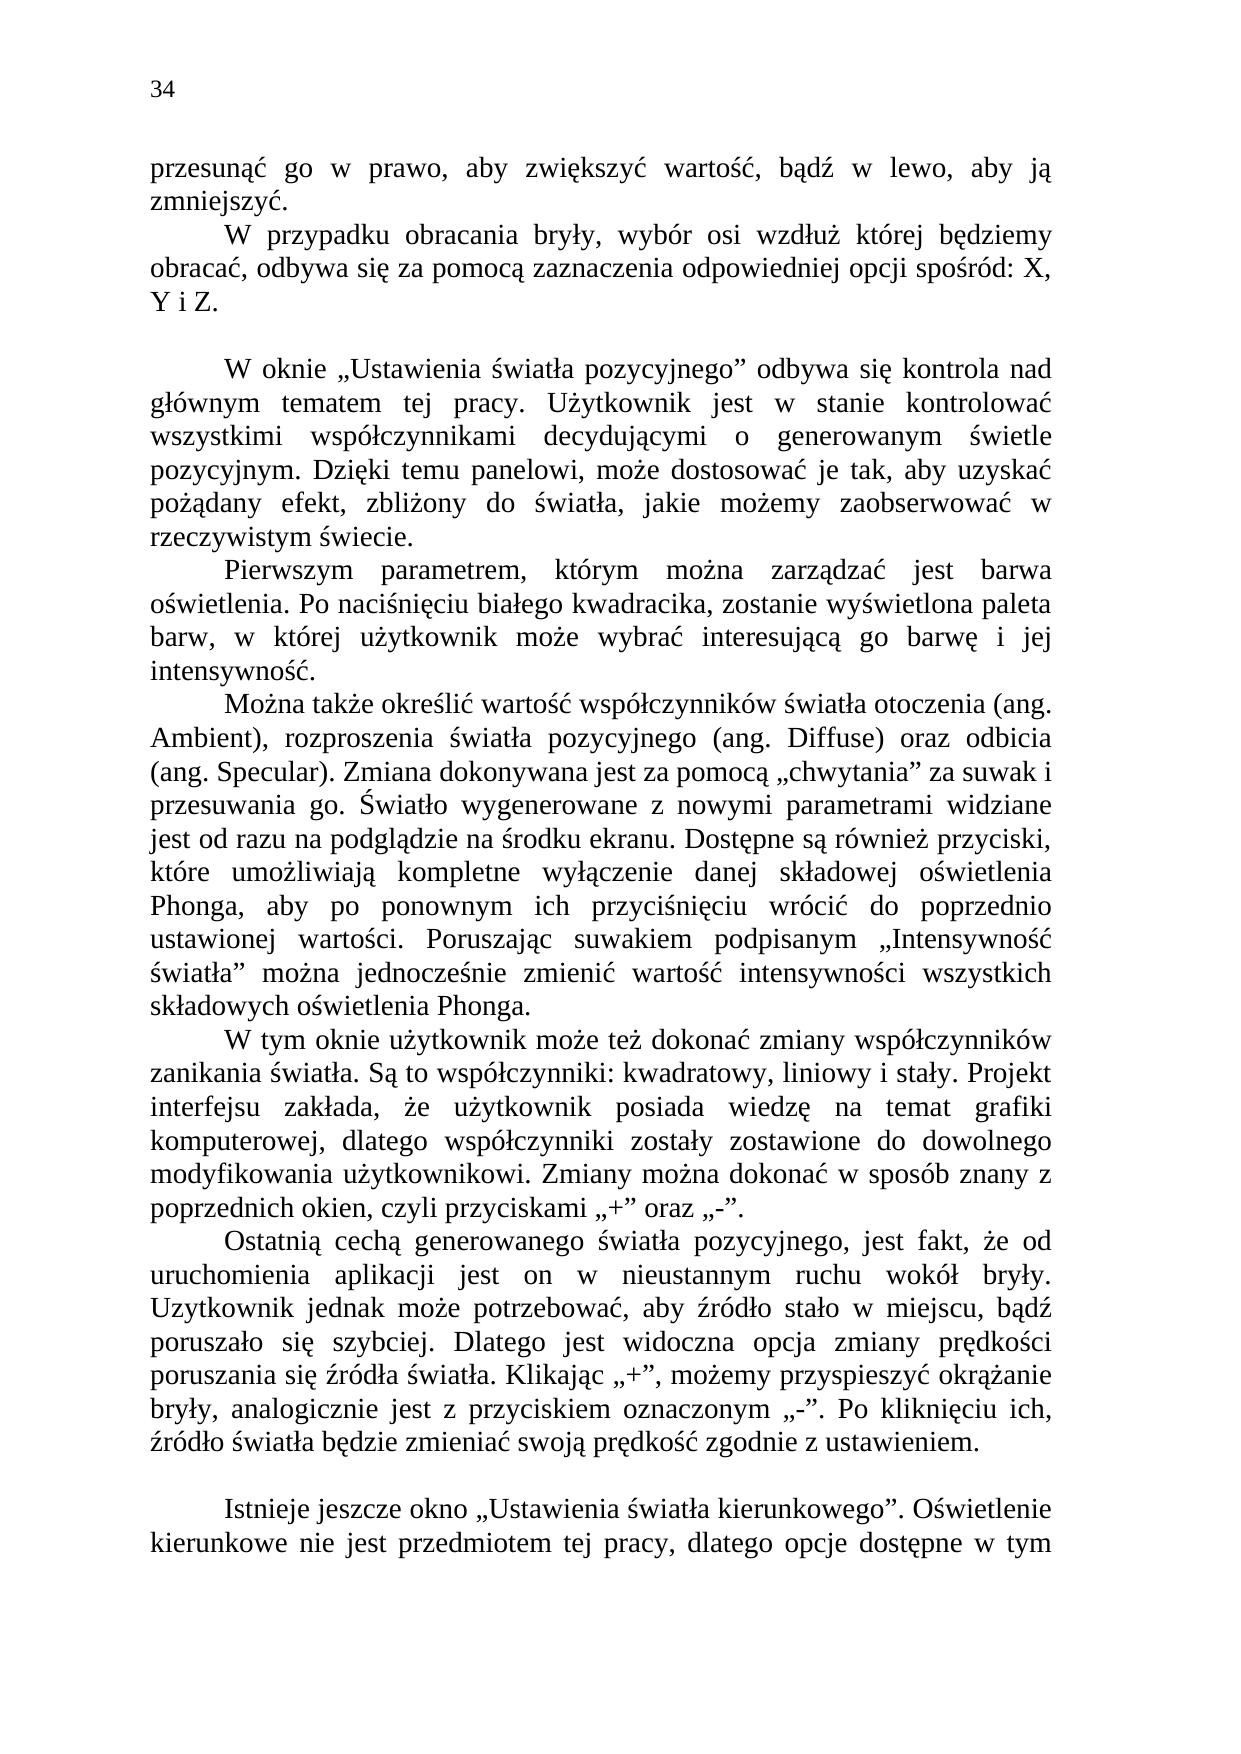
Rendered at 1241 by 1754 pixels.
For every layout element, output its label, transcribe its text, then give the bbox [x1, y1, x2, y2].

text Pierwszym parametrem, którym można zarządzać jest barwa oświetlenia. Po naciśnięciu białego kwadracika, zostanie wyświetlona paleta barw, w której użytkownik może wybrać interesującą go barwę i jej intensywność. [150, 552, 1053, 687]
text Można także określić wartość współczynników światła otoczenia (ang. Ambient), rozproszenia światła pozycyjnego (ang. Diffuse) oraz odbicia (ang. Specular). Zmiana dokonywana jest za pomocą „chwytania” za suwak i przesuwania go. Światło wygenerowane z nowymi parametrami widziane jest od razu na podglądzie na środku ekranu. Dostępne są również przyciski, które umożliwiają kompletne wyłączenie danej składowej oświetlenia Phonga, aby po ponownym ich przyciśnięciu wrócić do poprzednio ustawionej wartości. Poruszając suwakiem podpisanym „Intensywność światła” można jednocześnie zmienić wartość intensywności wszystkich składowych oświetlenia Phonga. [150, 687, 1053, 1022]
text W przypadku obracania bryły, wybór osi wzdłuż której będziemy obracać, odbywa się za pomocą zaznaczenia odpowiedniej opcji spośród: X, Y i Z. [150, 217, 1053, 318]
text Ostatnią cechą generowanego światła pozycyjnego, jest fakt, że od uruchomienia aplikacji jest on w nieustannym ruchu wokół bryły. Uzytkownik jednak może potrzebować, aby źródło stało w miejscu, bądź poruszało się szybciej. Dlatego jest widoczna opcja zmiany prędkości poruszania się źródła światła. Klikając „+”, możemy przyspieszyć okrążanie bryły, analogicznie jest z przyciskiem oznaczonym „-”. Po kliknięciu ich, źródło światła będzie zmieniać swoją prędkość zgodnie z ustawieniem. [150, 1223, 1053, 1458]
text W oknie „Ustawienia światła pozycyjnego” odbywa się kontrola nad głównym tematem tej pracy. Użytkownik jest w stanie kontrolować wszystkimi współczynnikami decydującymi o generowanym świetle pozycyjnym. Dzięki temu panelowi, może dostosować je tak, aby uzyskać pożądany efekt, zbliżony do światła, jakie możemy zaobserwować w rzeczywistym świecie. [150, 351, 1053, 552]
text W tym oknie użytkownik może też dokonać zmiany współczynników zanikania światła. Są to współczynniki: kwadratowy, liniowy i stały. Projekt interfejsu zakłada, że użytkownik posiada wiedzę na temat grafiki komputerowej, dlatego współczynniki zostały zostawione do dowolnego modyfikowania użytkownikowi. Zmiany można dokonać w sposób znany z poprzednich okien, czyli przyciskami „+” oraz „-”. [150, 1022, 1053, 1223]
